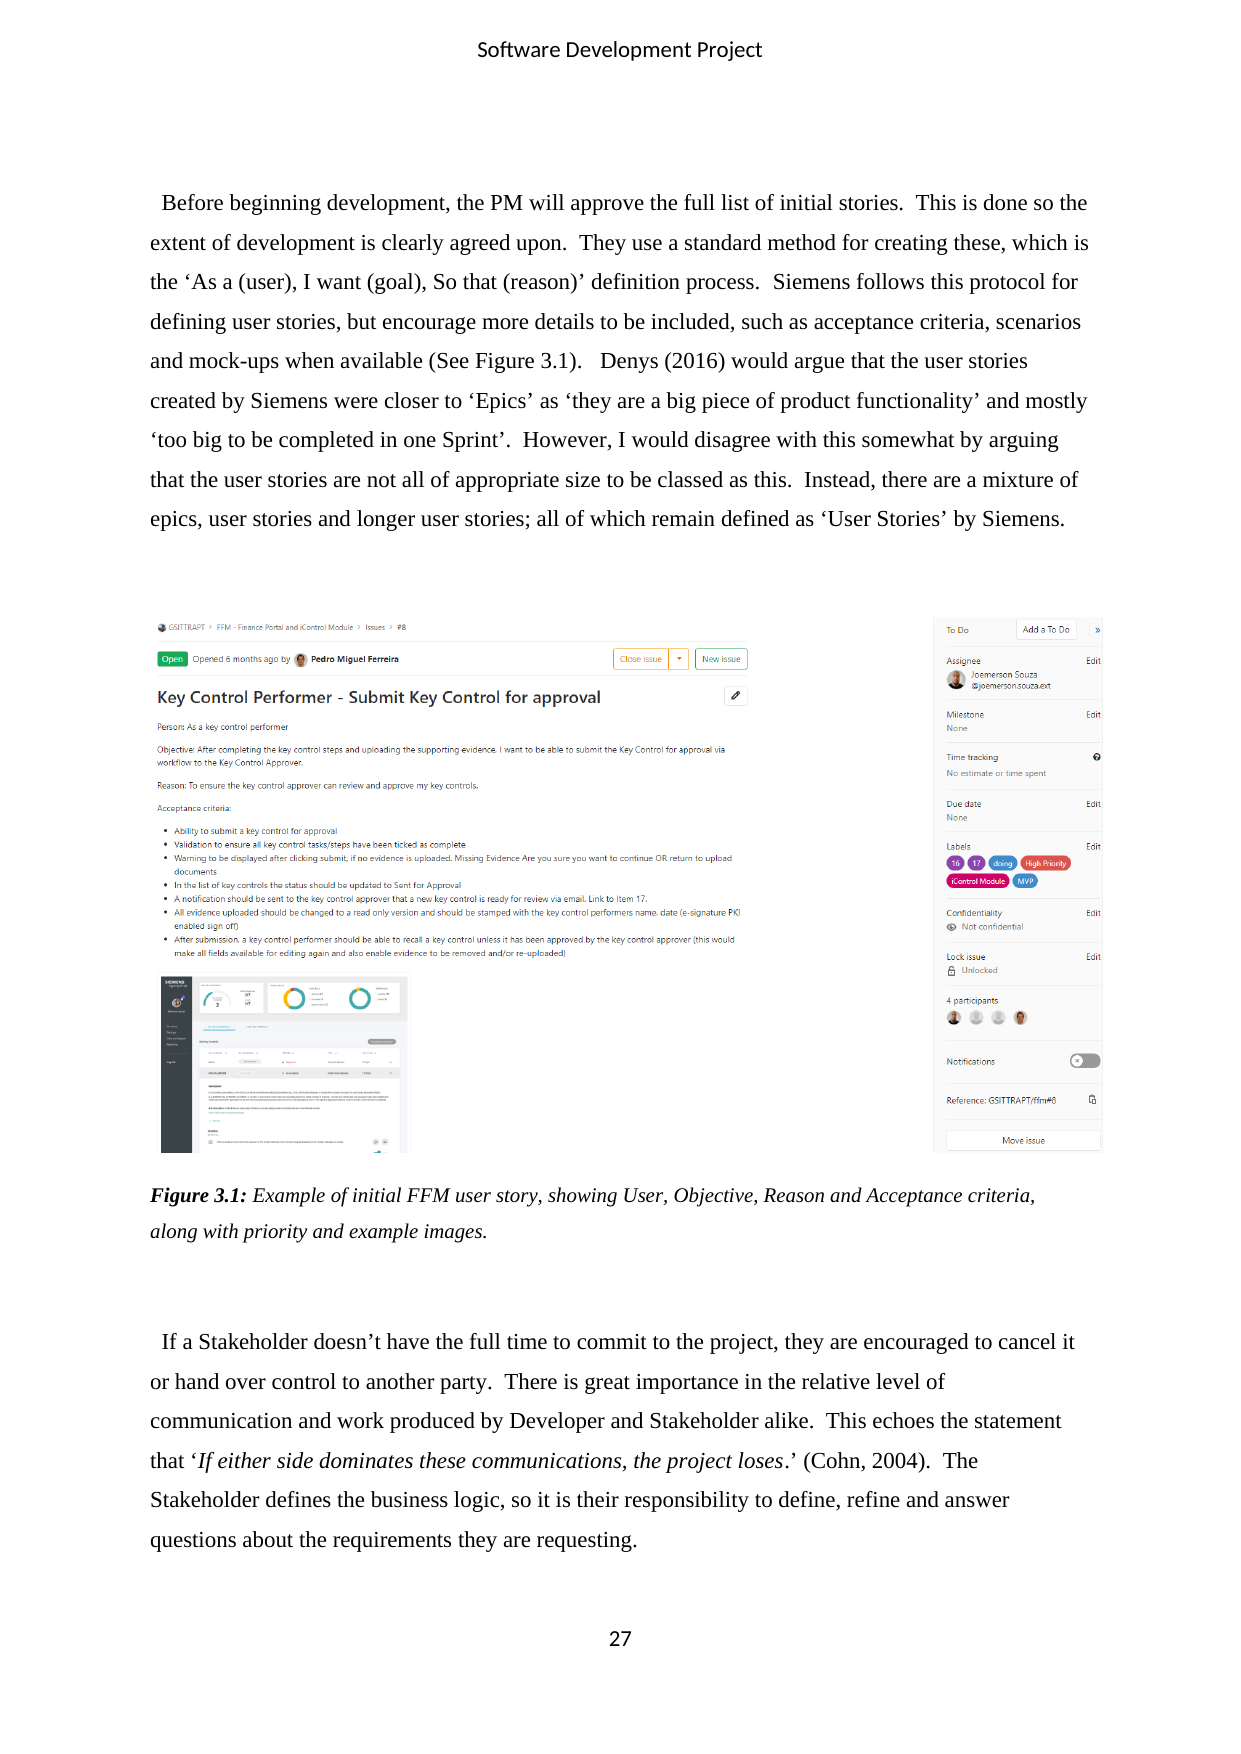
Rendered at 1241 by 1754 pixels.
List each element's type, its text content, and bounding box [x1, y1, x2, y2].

text If a Stakeholder doesn’t have the full time to commit to the project, they are encouraged to cancel it or hand over control to another party. There is great importance in the relative level of communication and work produced by Developer and Stakeholder alike. This echoes the statement that ‘If either side dominates these communications, the project loses.’ (Cohn, 2004). The Stakeholder defines the business logic, so it is their responsibility to define, refine and answer questions about the requirements they are requesting. [150, 1328, 1090, 1552]
picture [150, 617, 1103, 1153]
text Before beginning development, the PM will approve the full list of initial stories. This is done so the extent of development is clearly agreed upon. They use a standard method for creating these, which is the ‘As a (user), I want (goal), So that (reason)’ definition process. Siemens follows this protocol for defining user stories, but encourage more details to be included, such as acceptance criteria, scenarios and mock-ups when available (See Figure 3.1). Denys (2016) would argue that the user stories created by Siemens were closer to ‘Epics’ as ‘they are a big piece of product functionality’ and mostly ‘too big to be completed in one Sprint’. However, I would disagree with this somewhat by arguing that the user stories are not all of appropriate size to be classed as this. Instead, there are a mixture of epics, user stories and longer user stories; all of which remain defined as ‘User Stories’ by Siemens. [150, 150, 1090, 532]
text Figure 3.1: Example of initial FFM user story, showing User, Objective, Reason and Acceptance criteria, along with priority and example images. [150, 1183, 1090, 1243]
